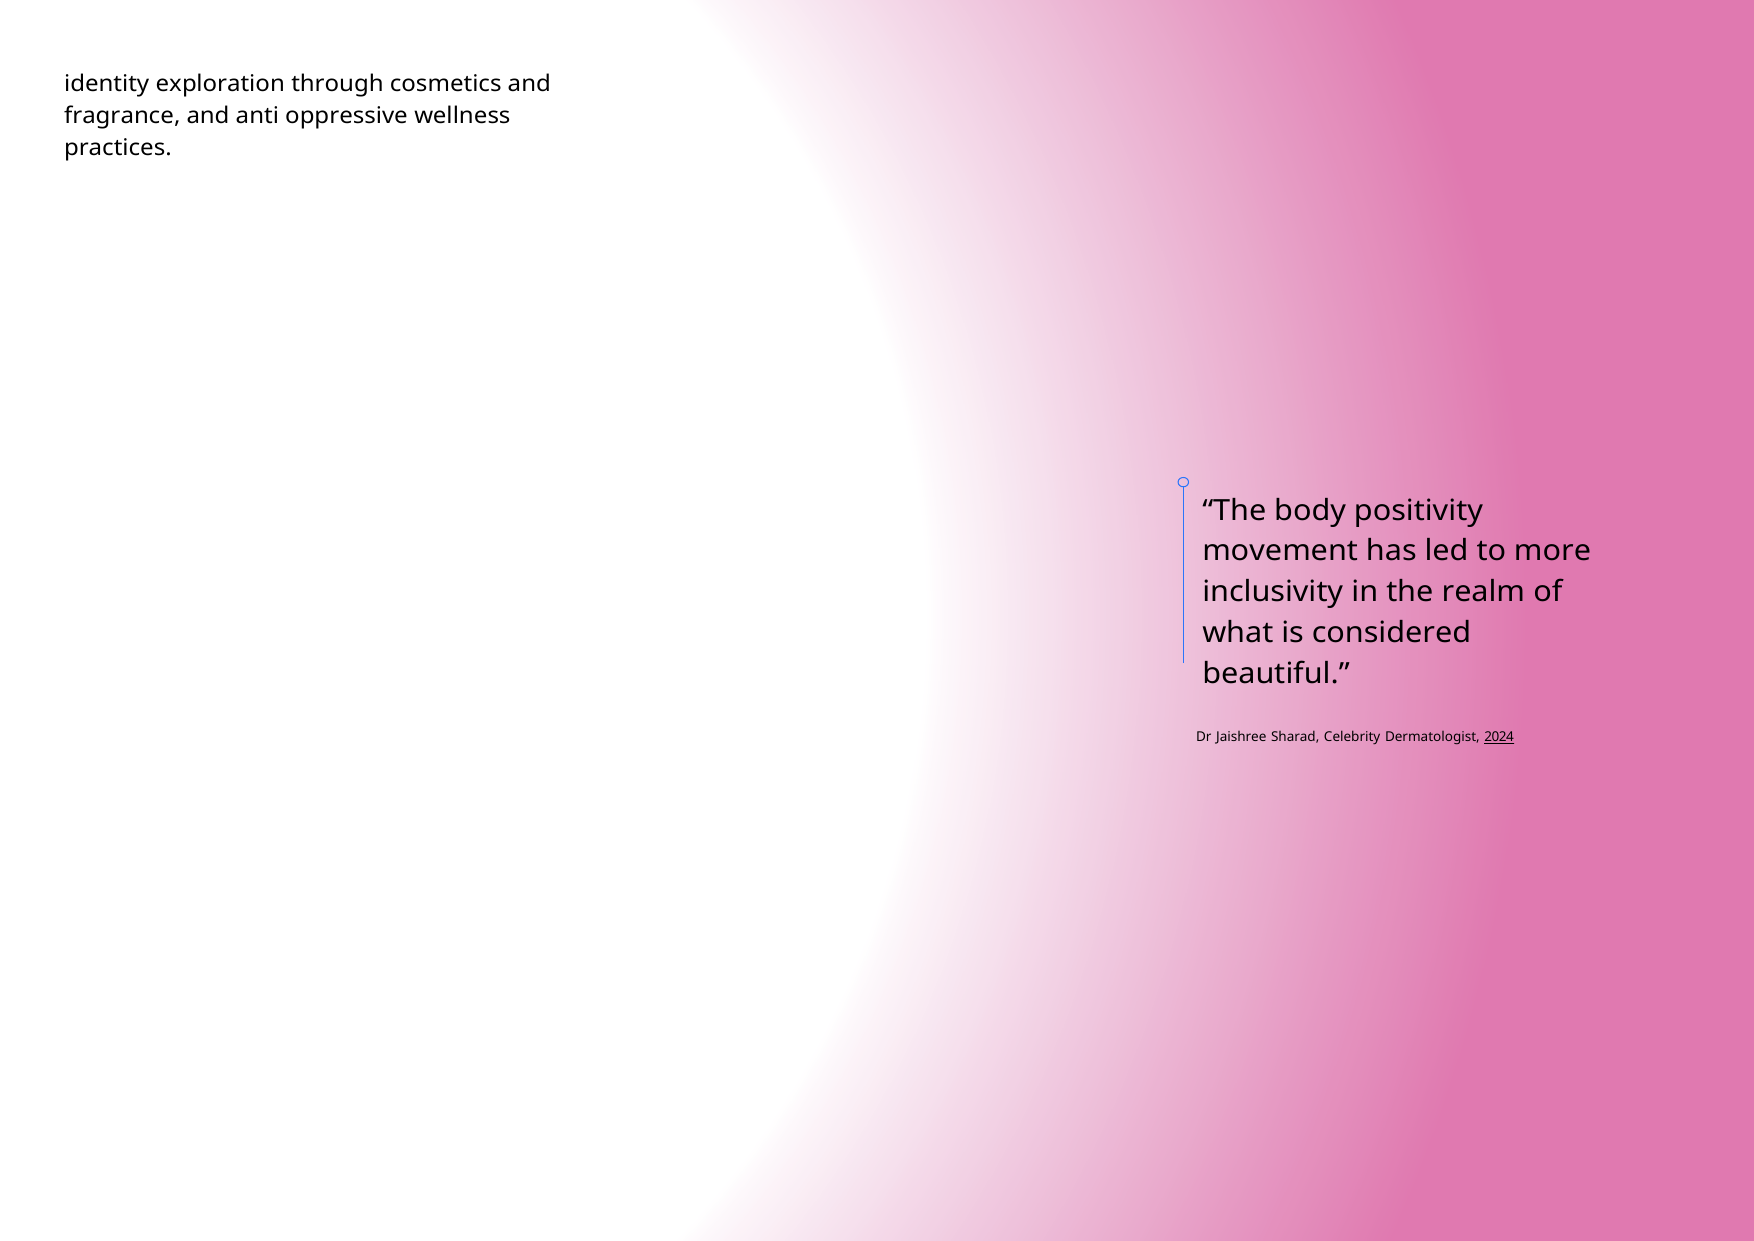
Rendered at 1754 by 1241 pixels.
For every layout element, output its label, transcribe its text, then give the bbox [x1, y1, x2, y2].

text “The body positivity movement has led to more inclusivity in the realm of what is considered beautiful.” [1202, 489, 1612, 692]
picture [0, 0, 1754, 1241]
text Dr Jaishree Sharad, Celebrity Dermatologist, 2024 [0, 727, 1514, 746]
